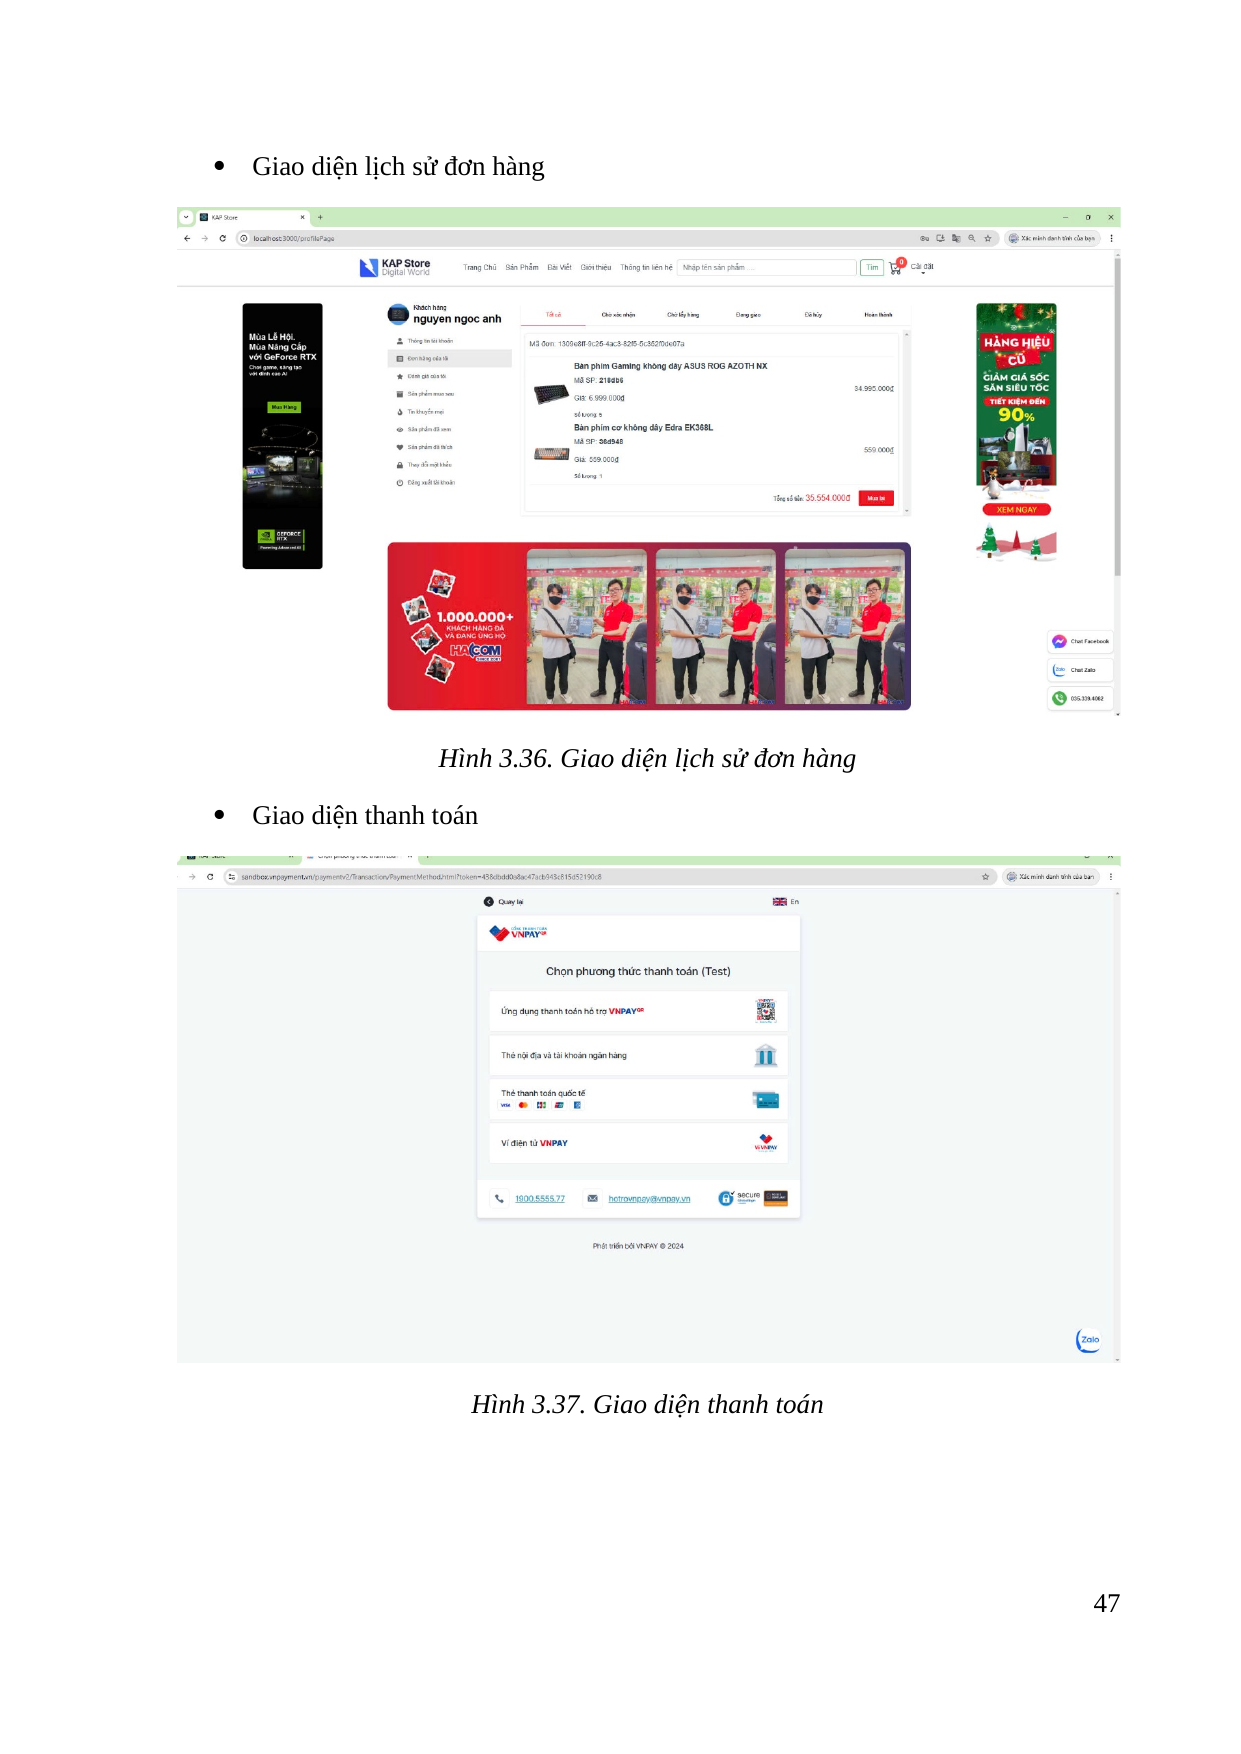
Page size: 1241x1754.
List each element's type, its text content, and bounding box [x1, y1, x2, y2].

text Hình 3.36. Giao diện lịch sử đơn hàng [177, 742, 1120, 773]
picture [177, 856, 1121, 1363]
picture [177, 207, 1121, 716]
list Giao diện lịch sử đơn hàng [214, 150, 1120, 181]
list Giao diện thanh toán [214, 799, 1120, 830]
text Hình 3.37. Giao diện thanh toán [177, 1388, 1120, 1419]
